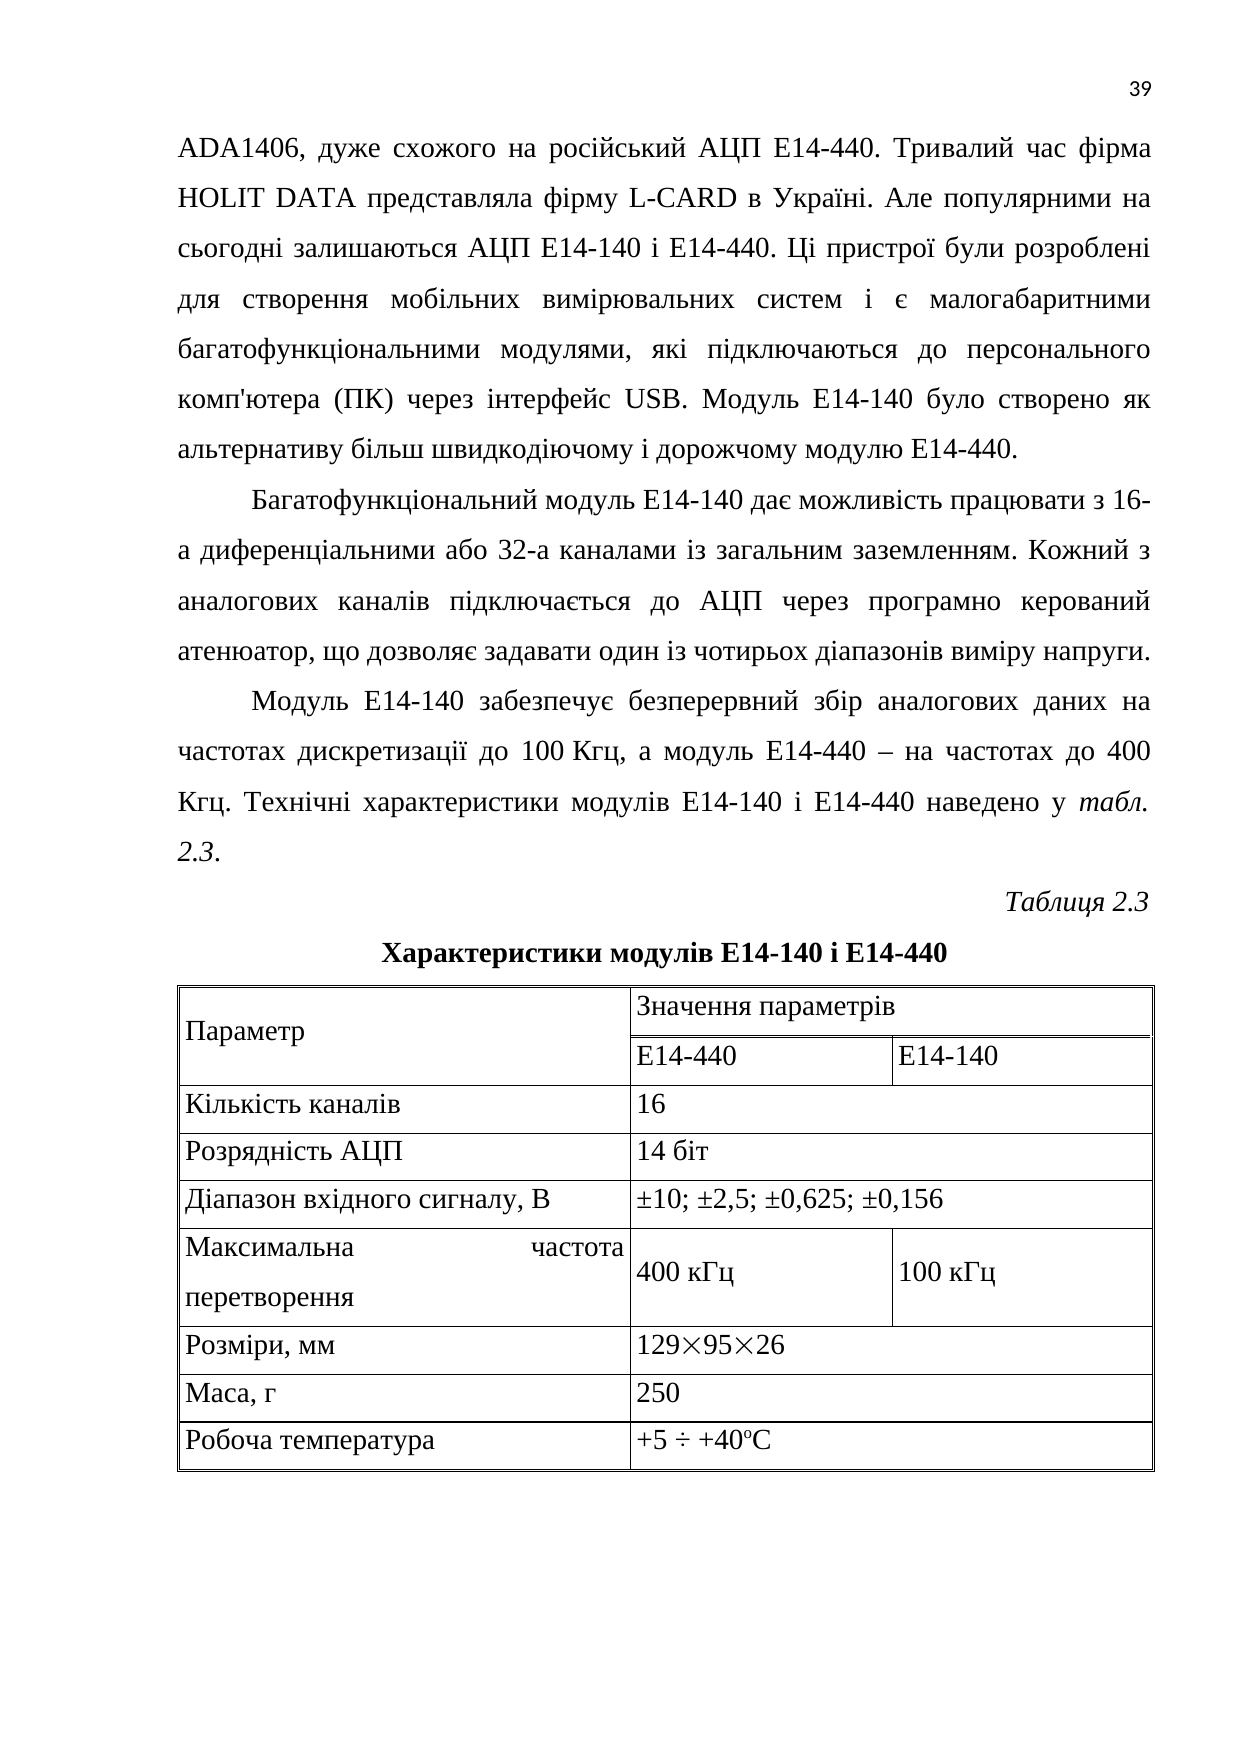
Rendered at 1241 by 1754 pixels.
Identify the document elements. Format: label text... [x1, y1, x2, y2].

table_cell 16 [631, 1086, 1152, 1132]
table_cell 250 [631, 1375, 1152, 1421]
table_cell 400 кГц [631, 1229, 892, 1326]
table_cell Максимальна частота перетворення [180, 1229, 630, 1326]
table_cell 14 біт [631, 1134, 1152, 1180]
table_header Параметр [180, 988, 630, 1085]
table_cell Розміри, мм [180, 1327, 630, 1374]
table_cell 1299526 [631, 1327, 1152, 1374]
table_cell ±10; ±2,5; ±0,625; ±0,156 [631, 1181, 1152, 1228]
table_cell +5 ÷ +40оС [631, 1423, 1152, 1469]
text Модуль Е14-140 забезпечує безперервний збір аналогових даних на частотах дискретизації до 100 Кгц, а модуль Е14-440 – на частотах до 400 Кгц. Технічні характеристики модулів Е14-140 і Е14-440 наведено у табл. 2.3. [177, 683, 1152, 868]
table_cell Діапазон вхідного сигналу, В [180, 1181, 630, 1228]
table_cell Маса, г [180, 1375, 630, 1421]
table_cell Розрядність АЦП [180, 1134, 630, 1180]
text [177, 130, 1152, 465]
table_cell Е14-440 [631, 1038, 892, 1085]
table_cell Е14-140 [893, 1035, 1153, 1085]
text Багатофункціональний модуль Е14-140 дає можливість працювати з 16-а диференціальними або 32-а каналами із загальним заземленням. Кожний з аналогових каналів підключається до АЦП через програмно керований атенюатор, що дозволяє задавати один із чотирьох діапазонів виміру напруги. [177, 482, 1152, 666]
text Характеристики модулів Е14-140 і Е14-440 [177, 935, 1152, 968]
table_header Значення параметрів [631, 988, 1152, 1035]
text Таблиця 2.3 [177, 884, 1152, 918]
table_cell Кількість каналів [180, 1086, 630, 1132]
table_cell 100 кГц [893, 1229, 1152, 1326]
table_cell Робоча температура [180, 1423, 630, 1469]
